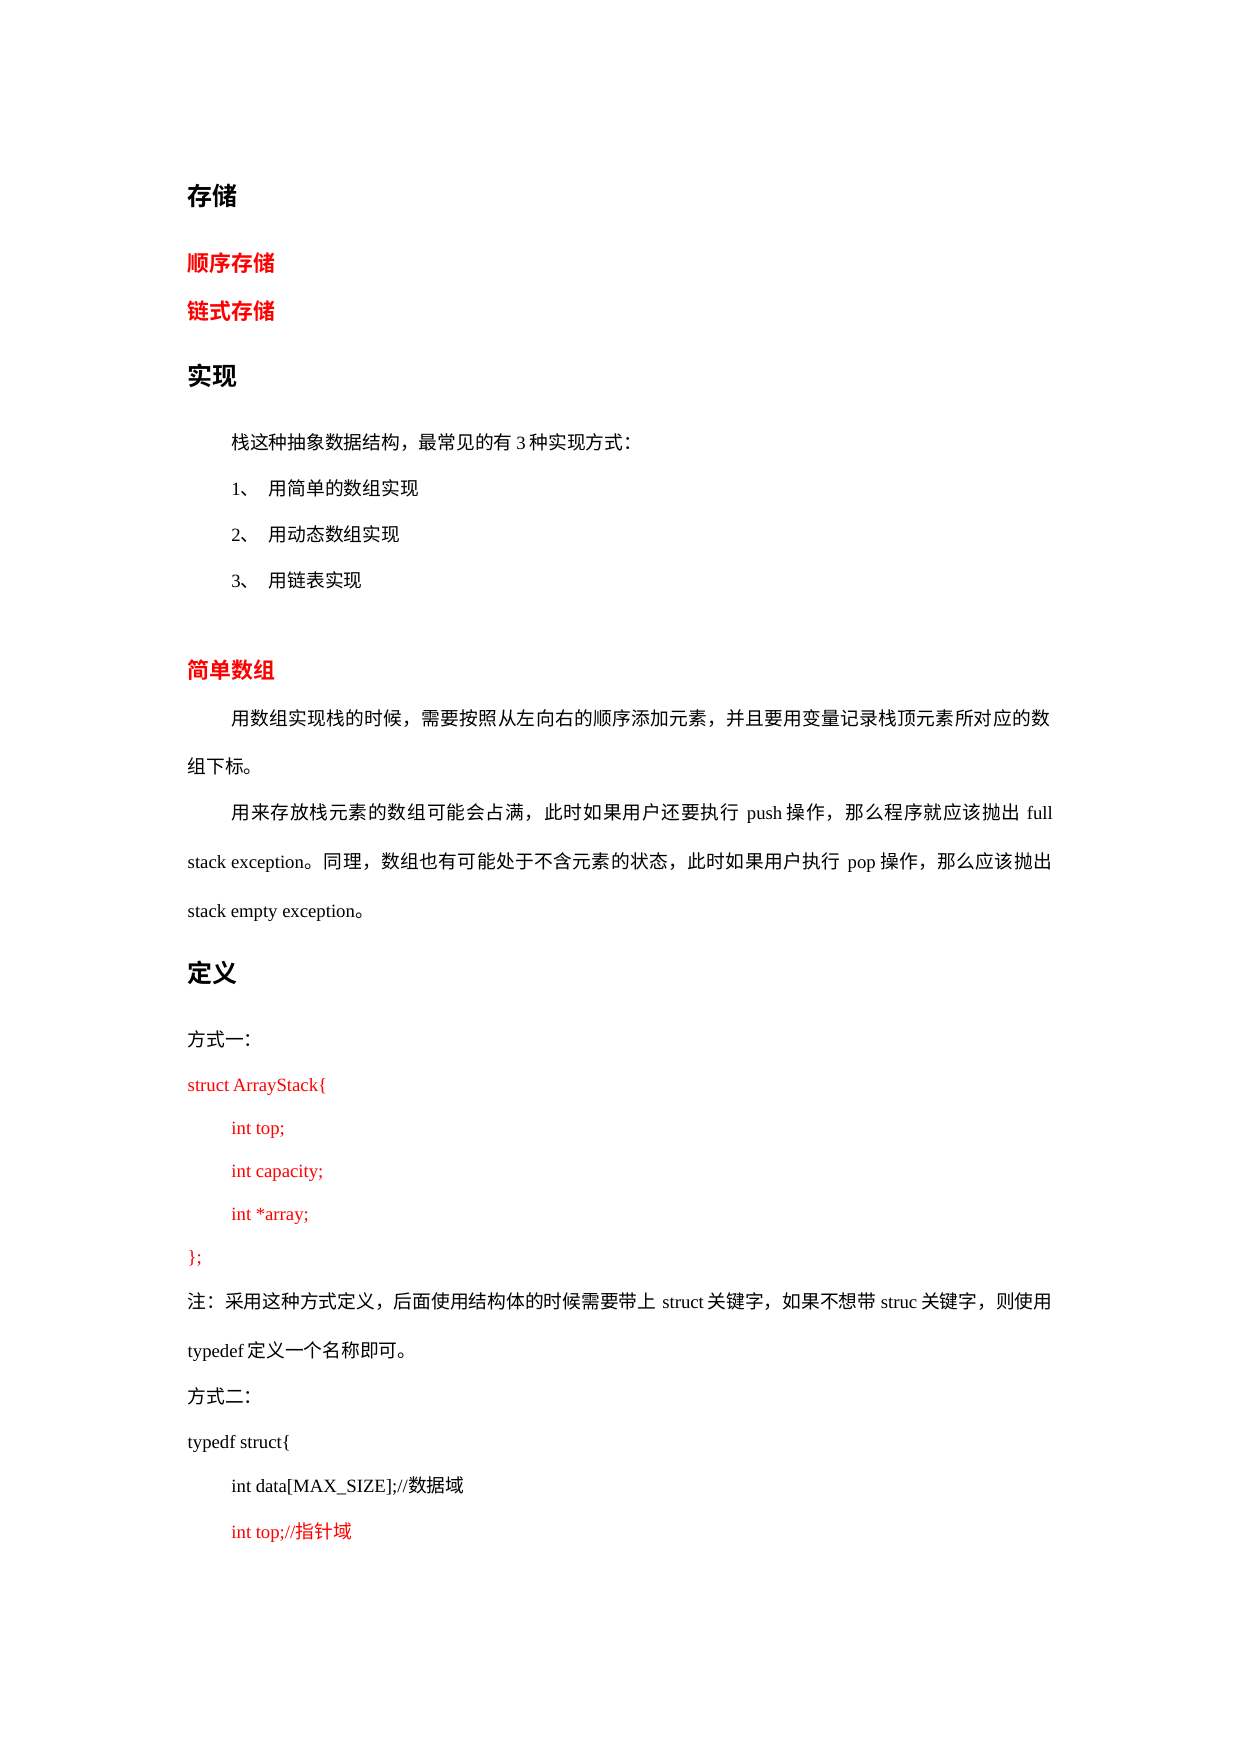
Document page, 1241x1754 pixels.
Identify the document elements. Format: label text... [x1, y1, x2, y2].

text struct ArrayStack{ [187, 1068, 1053, 1101]
list 用链表实现 [231, 563, 1053, 596]
subtitle 定义 [187, 939, 1053, 1004]
text int top;//指针域 [187, 1514, 1053, 1547]
subtitle 存储 [187, 162, 1053, 227]
list 用简单的数组实现 [231, 471, 1053, 503]
text 用来存放栈元素的数组可能会占满，此时如果用户还要执行push操作，那么程序就应该抛出full stack exception。同理，数组也有可能处于不含元素的状态，此时如果用户执行pop操作，那么应该抛出stack empty exception。 [187, 795, 1053, 925]
text typedf struct{ [187, 1425, 1053, 1458]
subtitle 实现 [187, 342, 1053, 407]
text 方式一： [187, 1022, 1053, 1054]
text int *array; [187, 1198, 1053, 1230]
subtitle 顺序存储 [187, 245, 1053, 278]
text int capacity; [187, 1154, 1053, 1187]
text 方式二： [187, 1379, 1053, 1412]
subtitle 简单数组 [187, 652, 1053, 685]
text 用数组实现栈的时候，需要按照从左向右的顺序添加元素，并且要用变量记录栈顶元素所对应的数组下标。 [187, 701, 1053, 782]
text }; [187, 1241, 1053, 1273]
text int top; [187, 1111, 1053, 1144]
list 用动态数组实现 [231, 517, 1053, 549]
subtitle 链式存储 [187, 293, 1053, 326]
text 栈这种抽象数据结构，最常见的有3种实现方式： [187, 425, 1053, 457]
text 注：采用这种方式定义，后面使用结构体的时候需要带上struct关键字，如果不想带struc关键字，则使用typedef定义一个名称即可。 [187, 1284, 1053, 1366]
text int data[MAX_SIZE];//数据域 [187, 1468, 1053, 1501]
